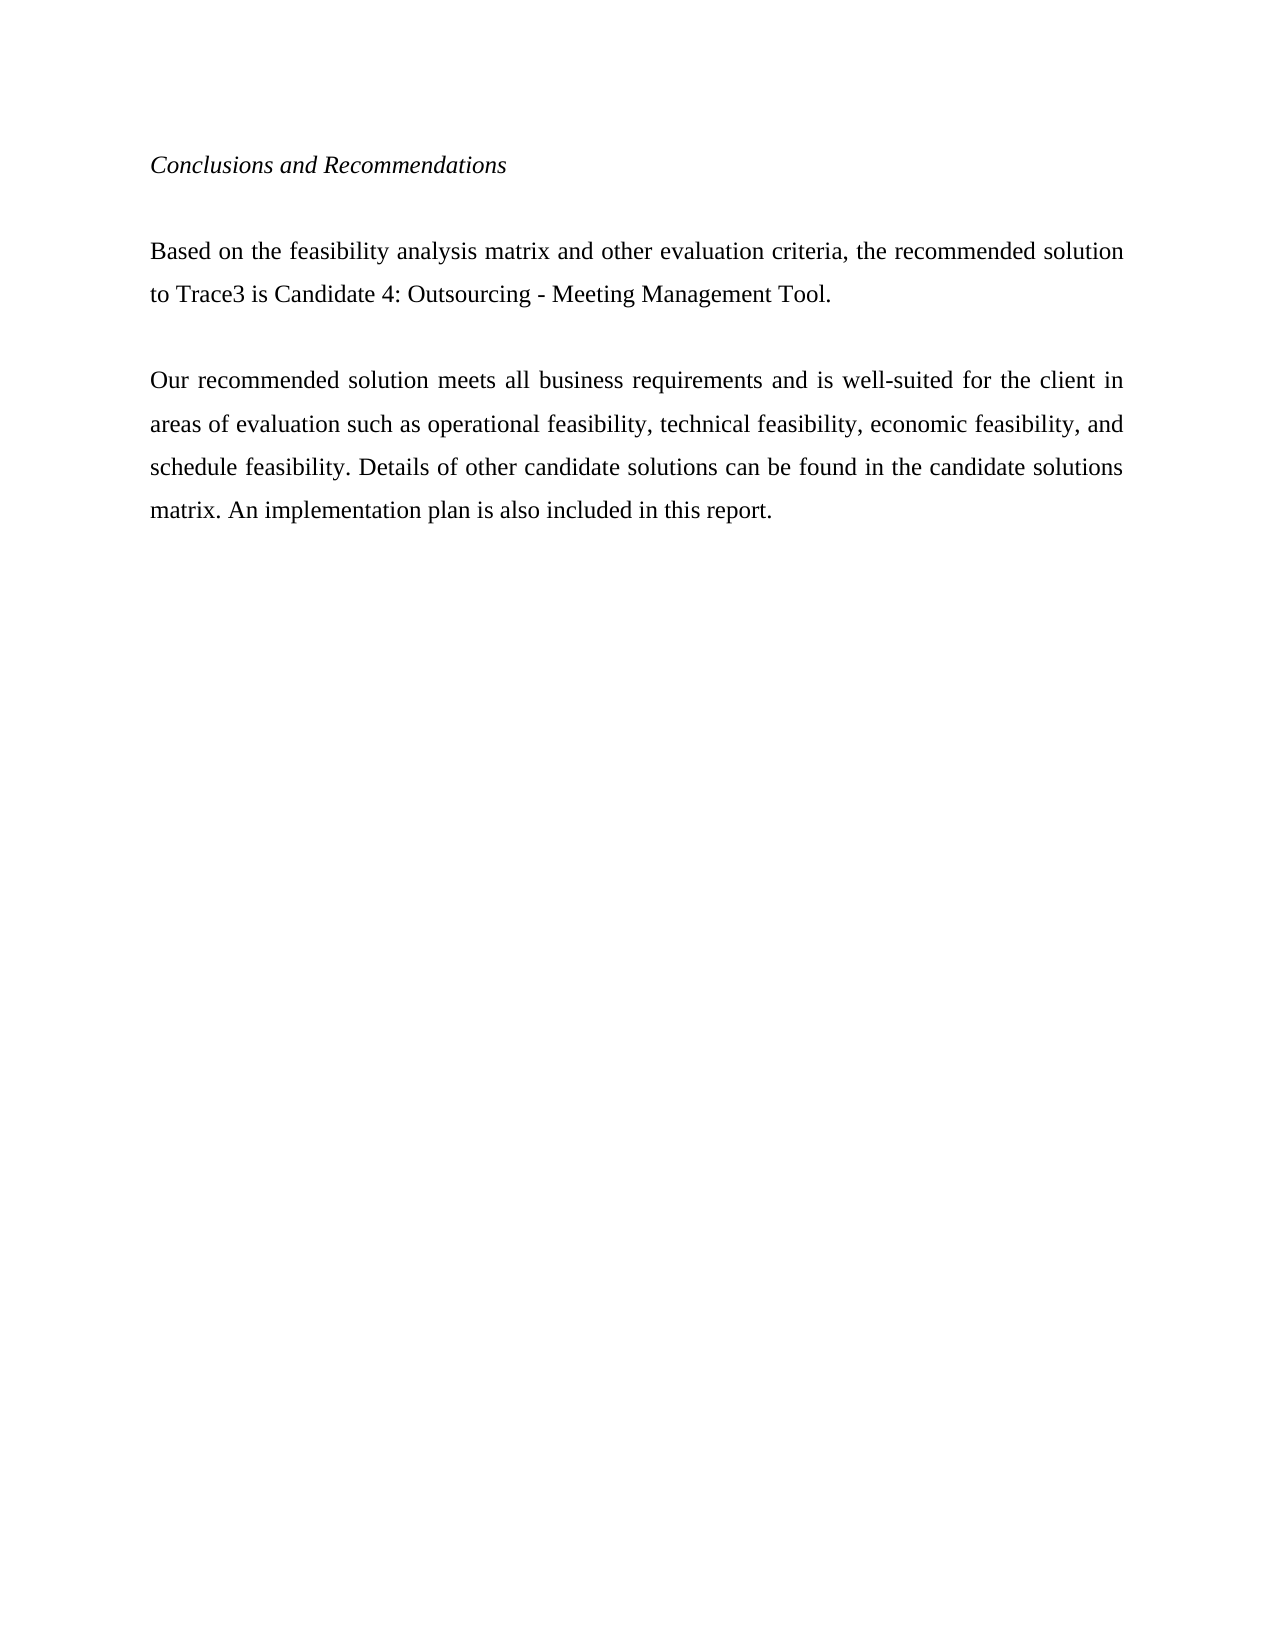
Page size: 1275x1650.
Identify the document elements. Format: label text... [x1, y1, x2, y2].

text Based on the feasibility analysis matrix and other evaluation criteria, the recommended solution to Trace3 is Candidate 4: Outsourcing - Meeting Management Tool. [150, 236, 1125, 308]
text Our recommended solution meets all business requirements and is well-suited for the client in areas of evaluation such as operational feasibility, technical feasibility, economic feasibility, and schedule feasibility. Details of other candidate solutions can be found in the candidate solutions matrix. An implementation plan is also included in this report. [150, 366, 1125, 524]
text Conclusions and Recommendations [150, 150, 1125, 179]
